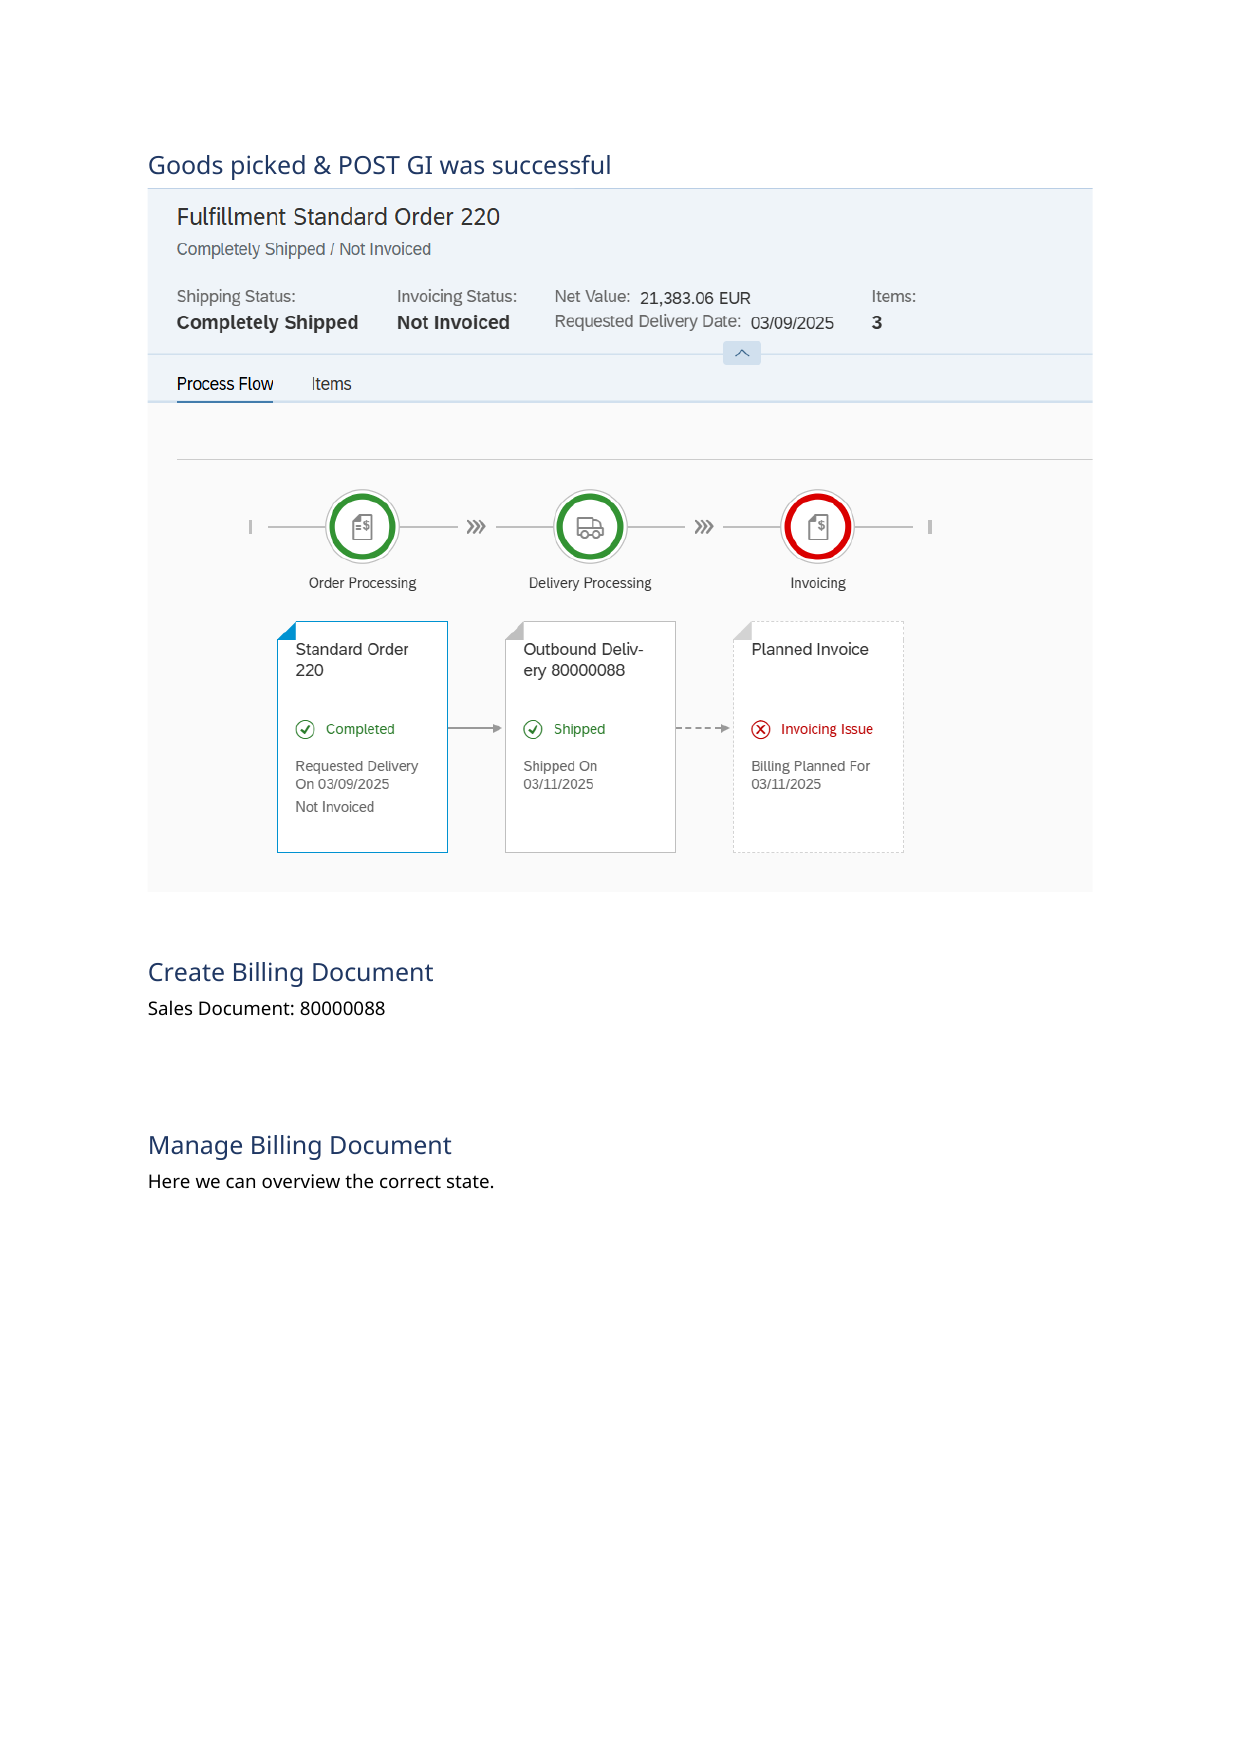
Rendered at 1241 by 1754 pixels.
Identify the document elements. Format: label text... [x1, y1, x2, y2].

text Sales Document: 80000088 [148, 995, 1093, 1021]
subtitle Goods picked & POST GI was successful [148, 148, 1093, 182]
picture [147, 188, 1093, 892]
text Here we can overview the correct state. [148, 1169, 1093, 1194]
subtitle Manage Billing Document [148, 1128, 1093, 1162]
subtitle Create Billing Document [148, 954, 1093, 988]
